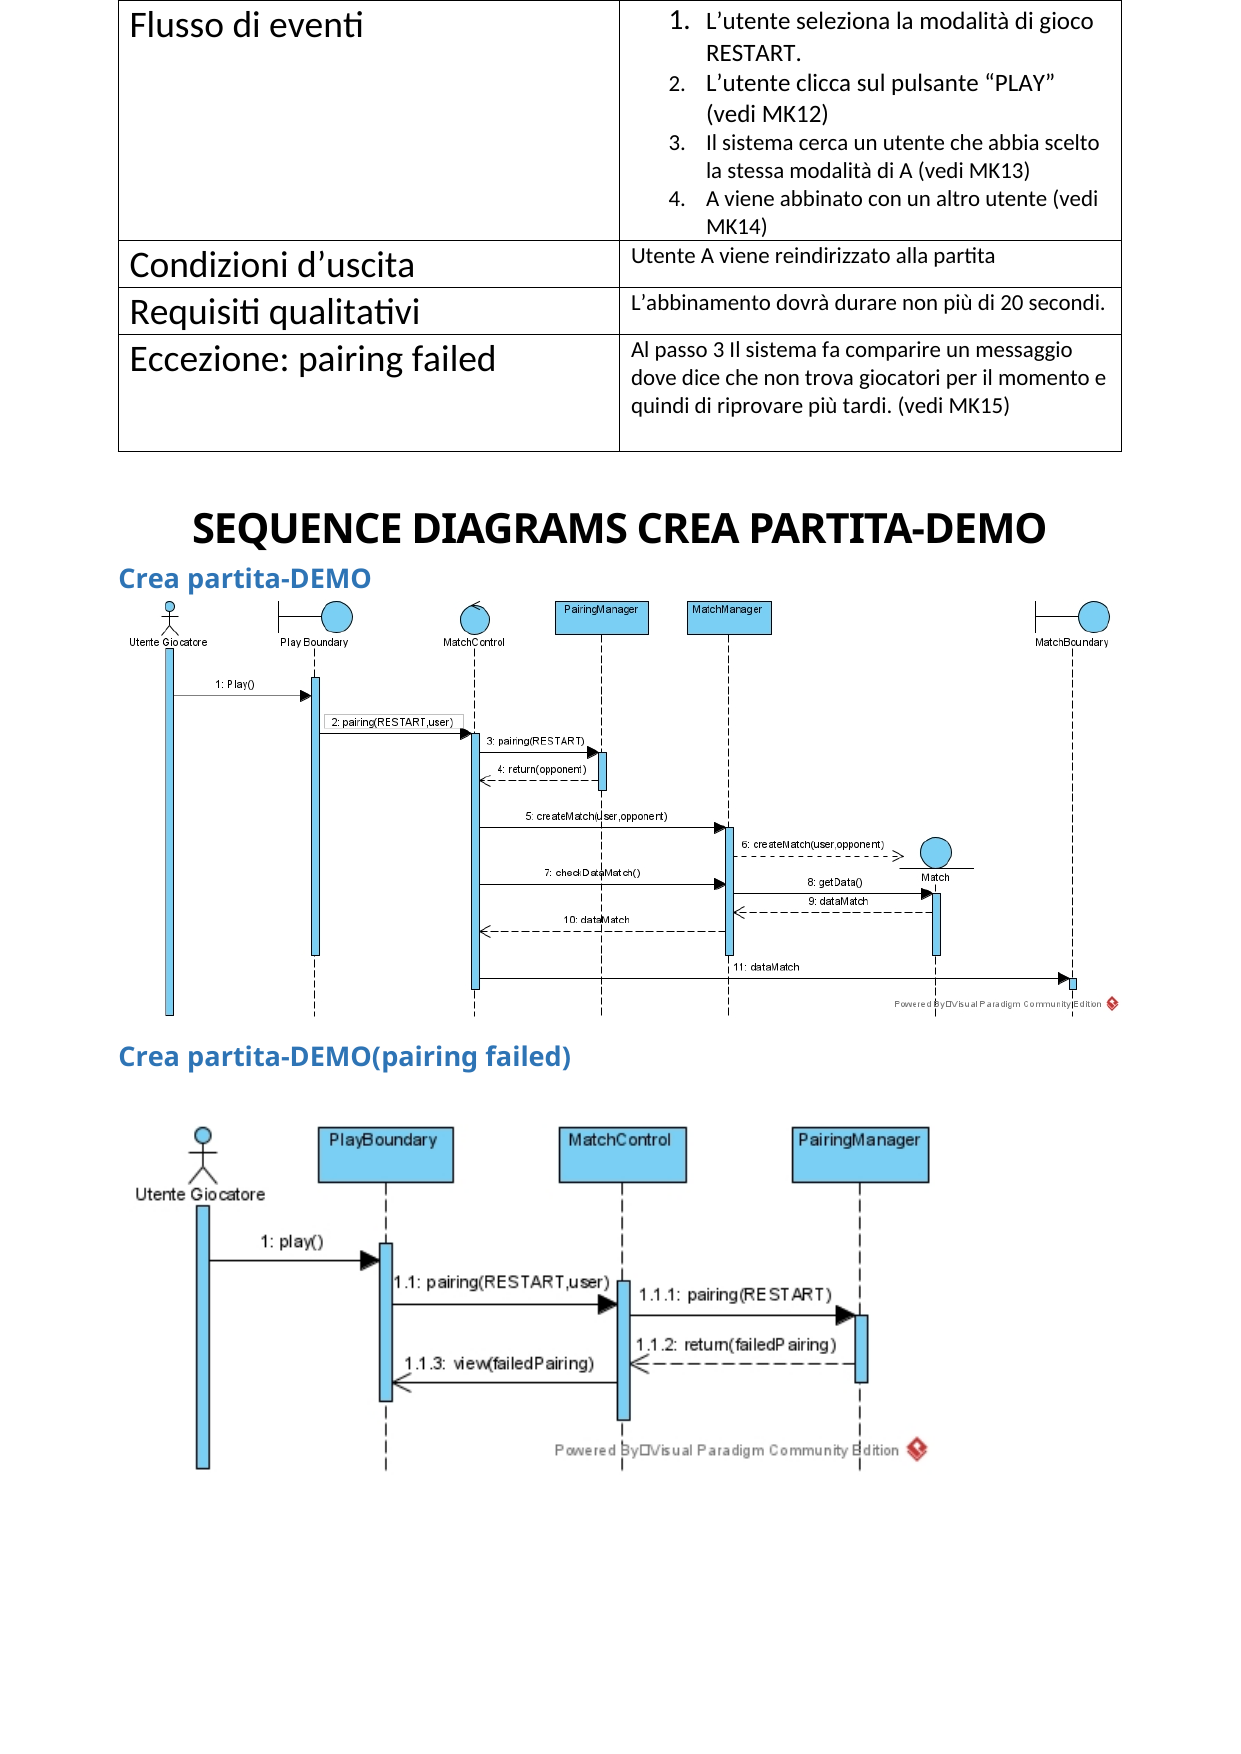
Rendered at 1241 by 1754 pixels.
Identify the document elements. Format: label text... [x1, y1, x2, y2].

table_cell Condizioni d’uscita [119, 241, 619, 287]
picture [118, 599, 1123, 1019]
table_cell L’utente seleziona la modalità di gioco RESTART. L’utente clicca sul pulsante “PLAY” (vedi MK12) Il sistema cerca un utente che abbia scelto la stessa modalità di A (vedi MK13) A viene abbinato con un altro utente (vedi MK14) [620, 1, 1121, 240]
subtitle Crea partita-DEMO [118, 559, 1122, 596]
table_cell Eccezione: pairing failed [119, 335, 619, 451]
table_cell L’abbinamento dovrà durare non più di 20 secondi. [620, 288, 1121, 334]
table_cell Requisiti qualitativi [119, 288, 619, 334]
subtitle Crea partita-DEMO(pairing failed) [118, 1037, 1122, 1074]
table_cell Flusso di eventi [119, 1, 619, 240]
picture [118, 1124, 936, 1476]
table_cell Al passo 3 Il sistema fa comparire un messaggio dove dice che non trova giocatori per il momento e quindi di riprovare più tardi. (vedi MK15) [620, 335, 1121, 451]
title SEQUENCE DIAGRAMS CREA PARTITA-DEMO [118, 499, 1122, 555]
table_cell Utente A viene reindirizzato alla partita [620, 241, 1121, 287]
